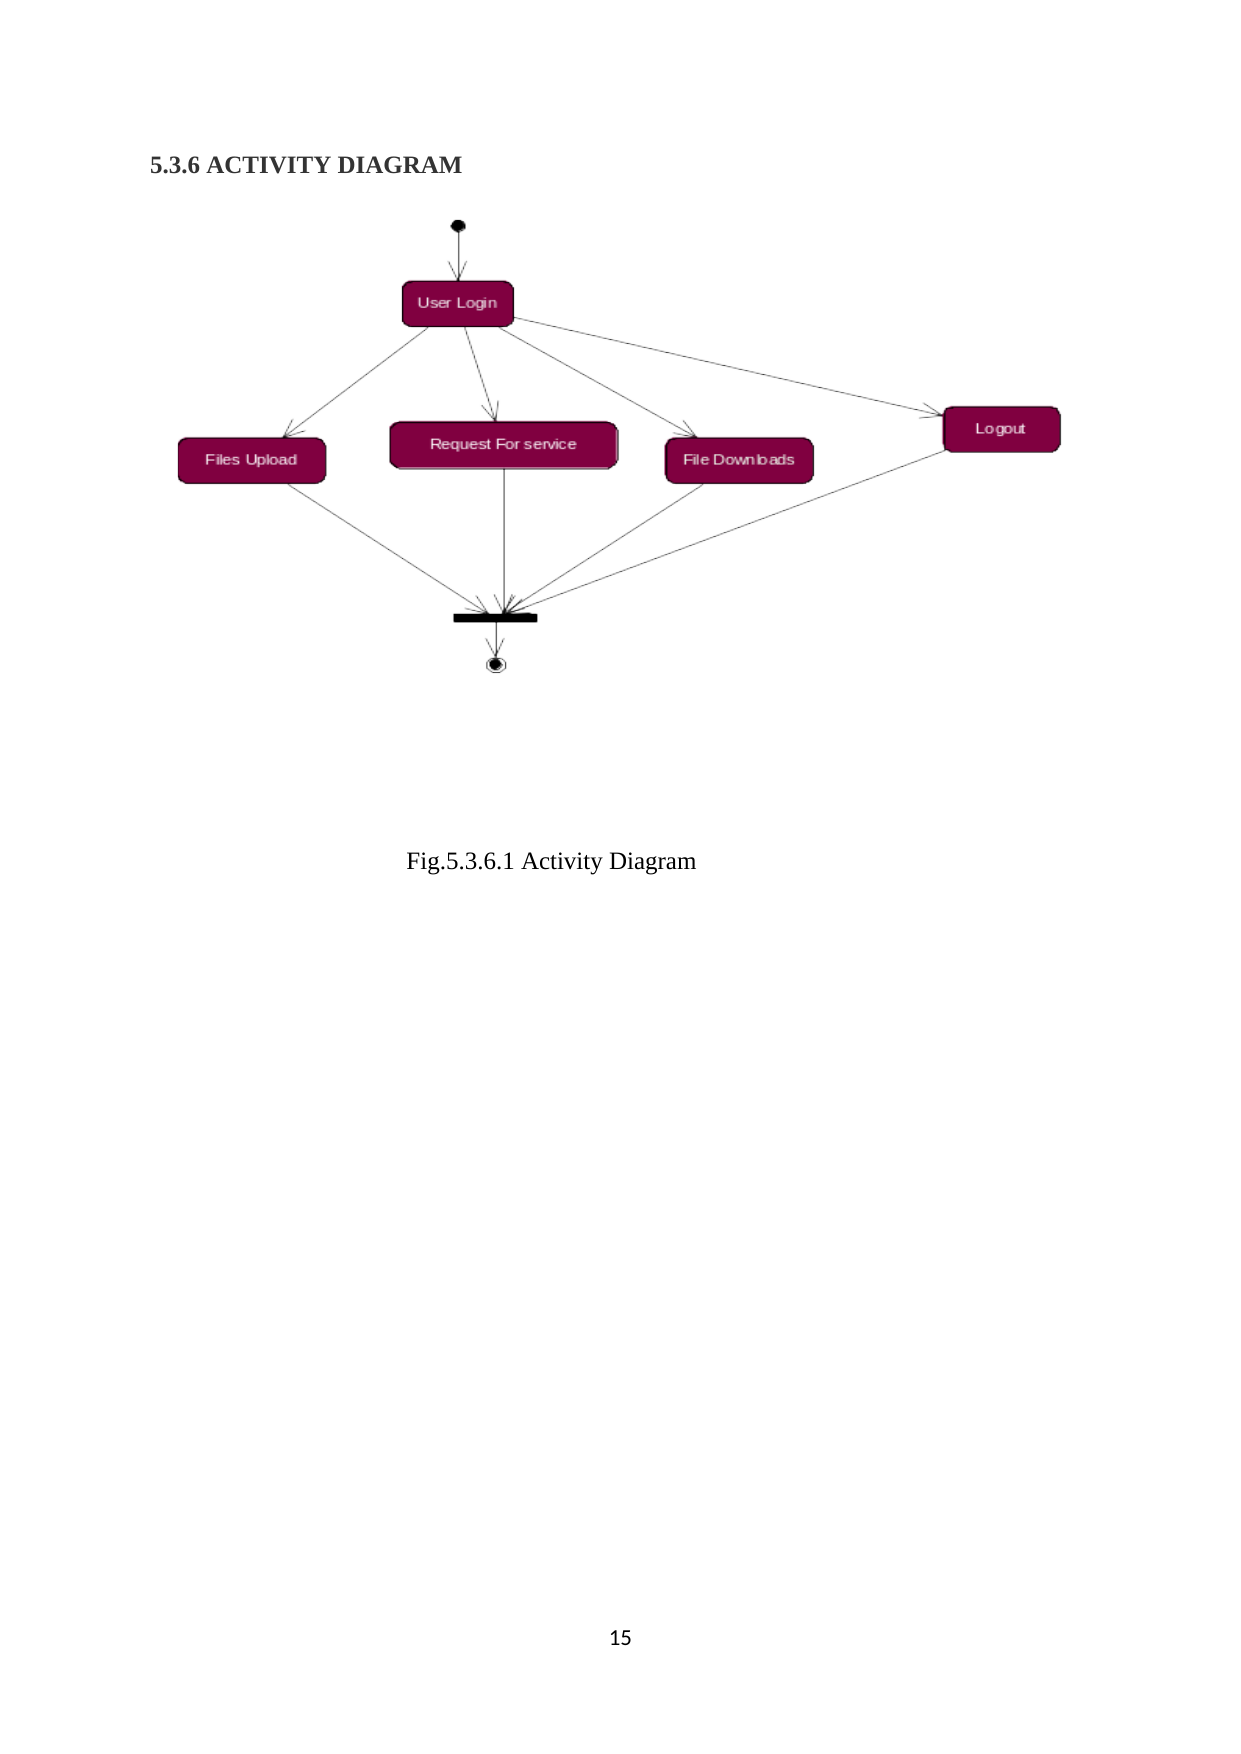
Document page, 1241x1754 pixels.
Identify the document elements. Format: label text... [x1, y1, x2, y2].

text 5.3.6 ACTIVITY DIAGRAM [150, 150, 1090, 179]
text Fig.5.3.6.1 Activity Diagram [150, 846, 1090, 875]
